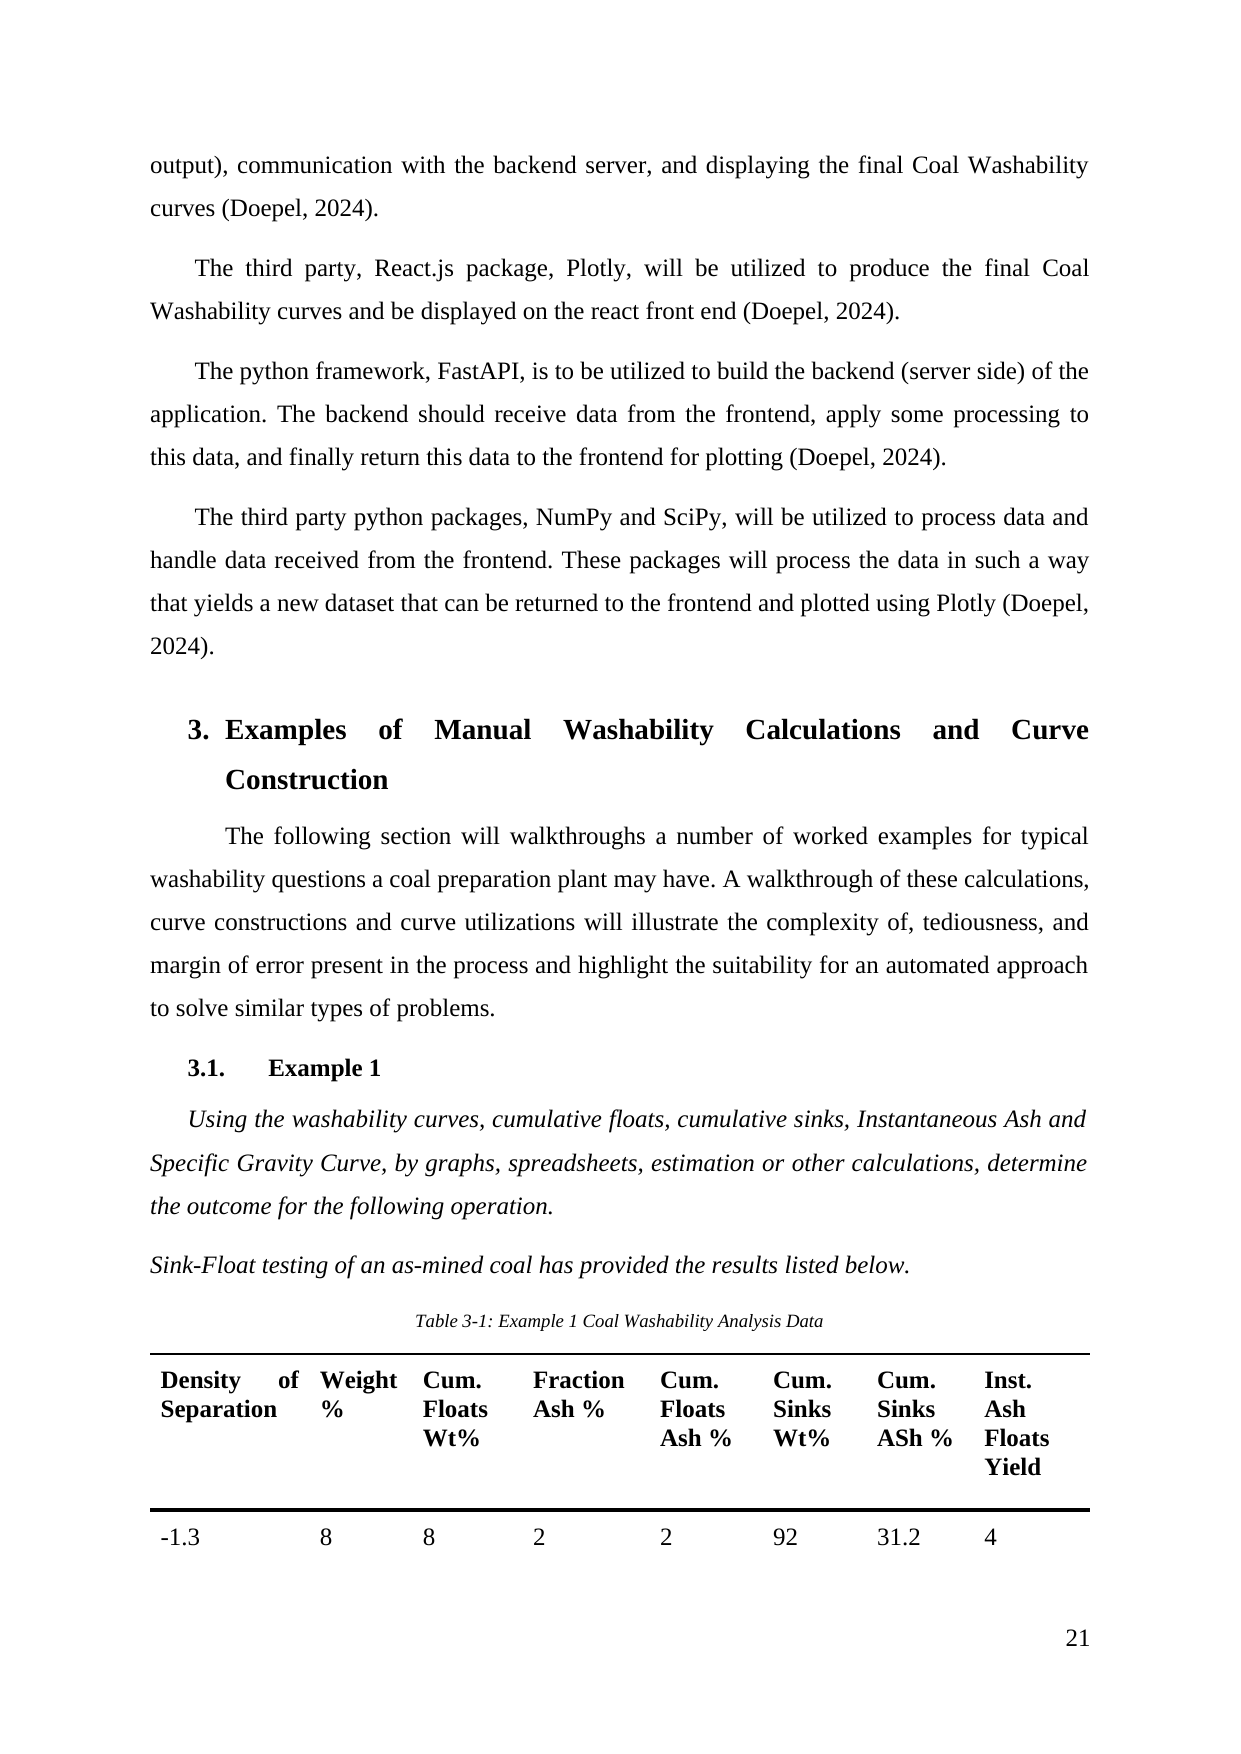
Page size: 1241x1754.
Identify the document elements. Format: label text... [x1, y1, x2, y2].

table_header Fraction Ash % [523, 1355, 649, 1507]
text The third party, React.js package, Plotly, will be utilized to produce the final Coal Washability curves and be displayed on the react front end (Doepel, 2024). [150, 253, 1090, 325]
table_cell 4 [974, 1512, 1090, 1578]
text Using the washability curves, cumulative floats, cumulative sinks, Instantaneous Ash and Specific Gravity Curve, by graphs, spreadsheets, estimation or other calculations, determine the outcome for the following operation. [150, 1104, 1090, 1219]
table_header Density of Separation [150, 1355, 309, 1507]
table_cell 8 [309, 1512, 412, 1578]
text The third party python packages, NumPy and SciPy, will be utilized to process data and handle data received from the frontend. These packages will process the data in such a way that yields a new dataset that can be returned to the frontend and plotted using Plotly (Doepel, 2024). [150, 502, 1090, 660]
table_header Cum. Floats Wt% [412, 1355, 522, 1507]
table_header Cum. Sinks ASh % [866, 1355, 974, 1507]
table_header Weight % [309, 1355, 412, 1507]
table_header Cum. Sinks Wt% [763, 1355, 866, 1507]
text The python framework, FastAPI, is to be utilized to build the backend (server side) of the application. The backend should receive data from the frontend, apply some processing to this data, and finally return this data to the frontend for plotting (Doepel, 2024). [150, 356, 1090, 471]
subtitle Example 1 [187, 1053, 1090, 1082]
table_cell 2 [650, 1512, 762, 1578]
table_cell 8 [412, 1512, 522, 1578]
text Sink-Float testing of an as-mined coal has provided the results listed below. [150, 1251, 1090, 1279]
subtitle Examples of Manual Washability Calculations and Curve Construction [187, 712, 1090, 796]
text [150, 150, 1090, 222]
table_header Inst. Ash Floats Yield [974, 1355, 1090, 1507]
table_cell 92 [763, 1512, 866, 1578]
text The following section will walkthroughs a number of worked examples for typical washability questions a coal preparation plant may have. A walkthrough of these calculations, curve constructions and curve utilizations will illustrate the complexity of, tediousness, and margin of error present in the process and highlight the suitability for an automated approach to solve similar types of problems. [150, 821, 1090, 1022]
text Table 3-1: Example 1 Coal Washability Analysis Data [150, 1310, 1090, 1332]
table_cell 2 [523, 1512, 649, 1578]
table_cell 31.2 [866, 1512, 974, 1578]
table_cell -1.3 [150, 1512, 309, 1578]
table_header Cum. Floats Ash % [650, 1355, 762, 1507]
